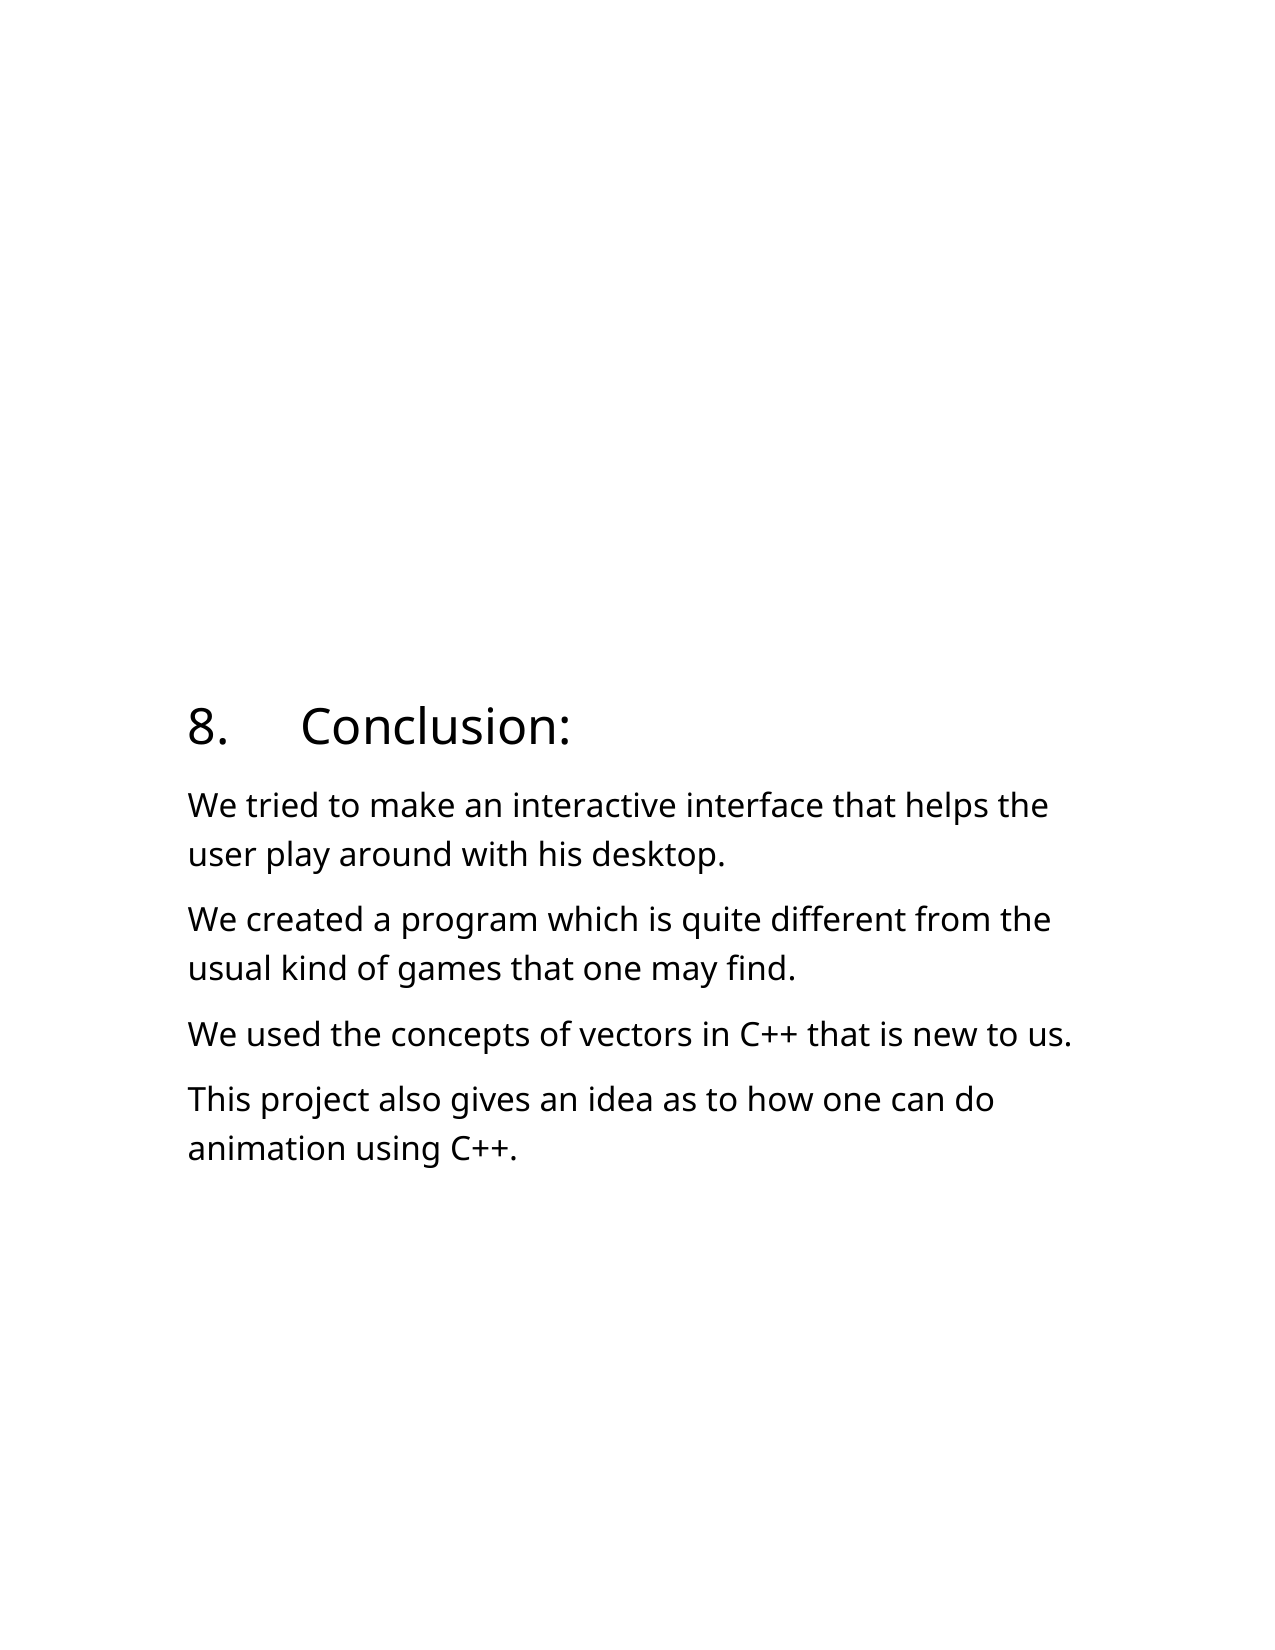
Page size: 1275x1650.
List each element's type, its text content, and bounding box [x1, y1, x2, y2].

text This project also gives an idea as to how one can do animation using C++. [187, 1076, 1125, 1171]
text We tried to make an interactive interface that helps the user play around with his desktop. [187, 781, 1125, 876]
text We used the concepts of vectors in C++ that is new to us. [187, 1011, 1125, 1056]
list Conclusion: [187, 691, 1125, 759]
text We created a program which is quite different from the usual kind of games that one may find. [187, 896, 1125, 990]
